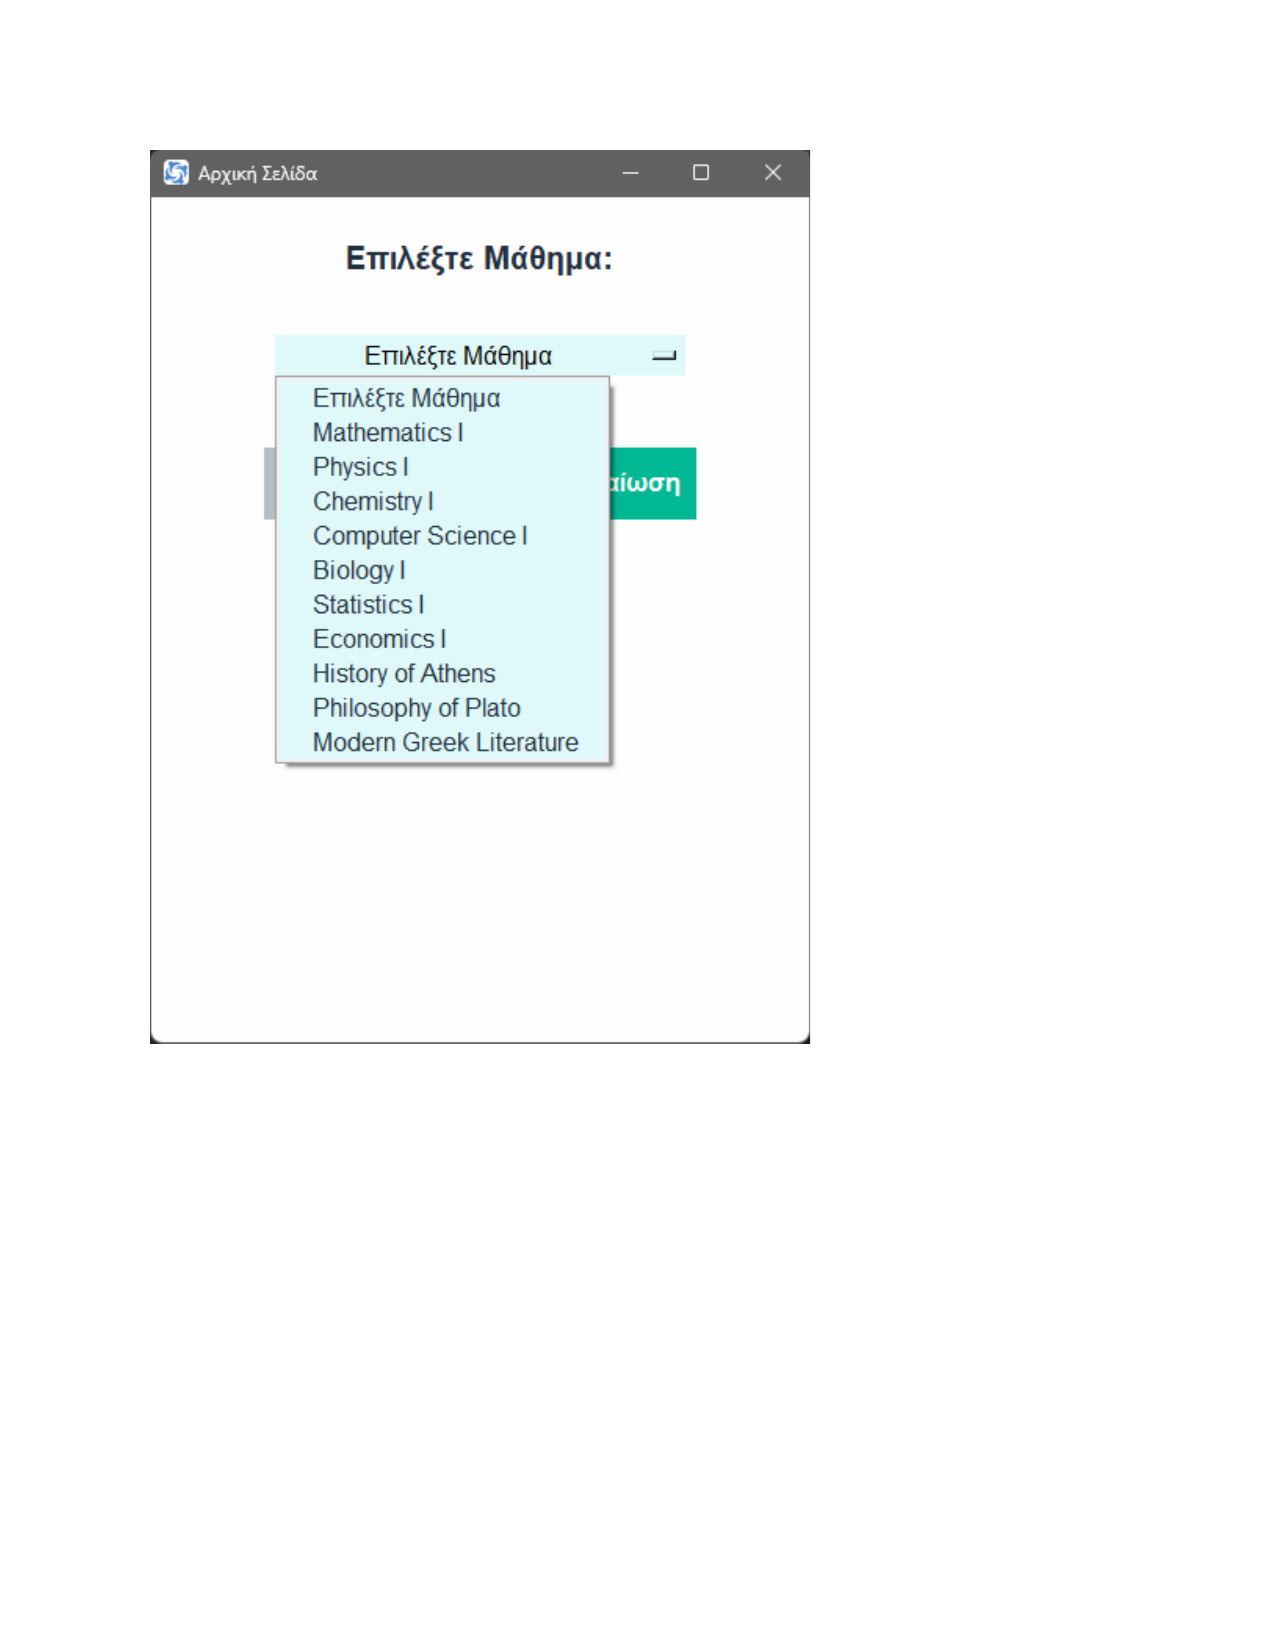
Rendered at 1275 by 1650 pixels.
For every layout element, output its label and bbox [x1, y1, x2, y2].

picture [150, 150, 811, 1044]
